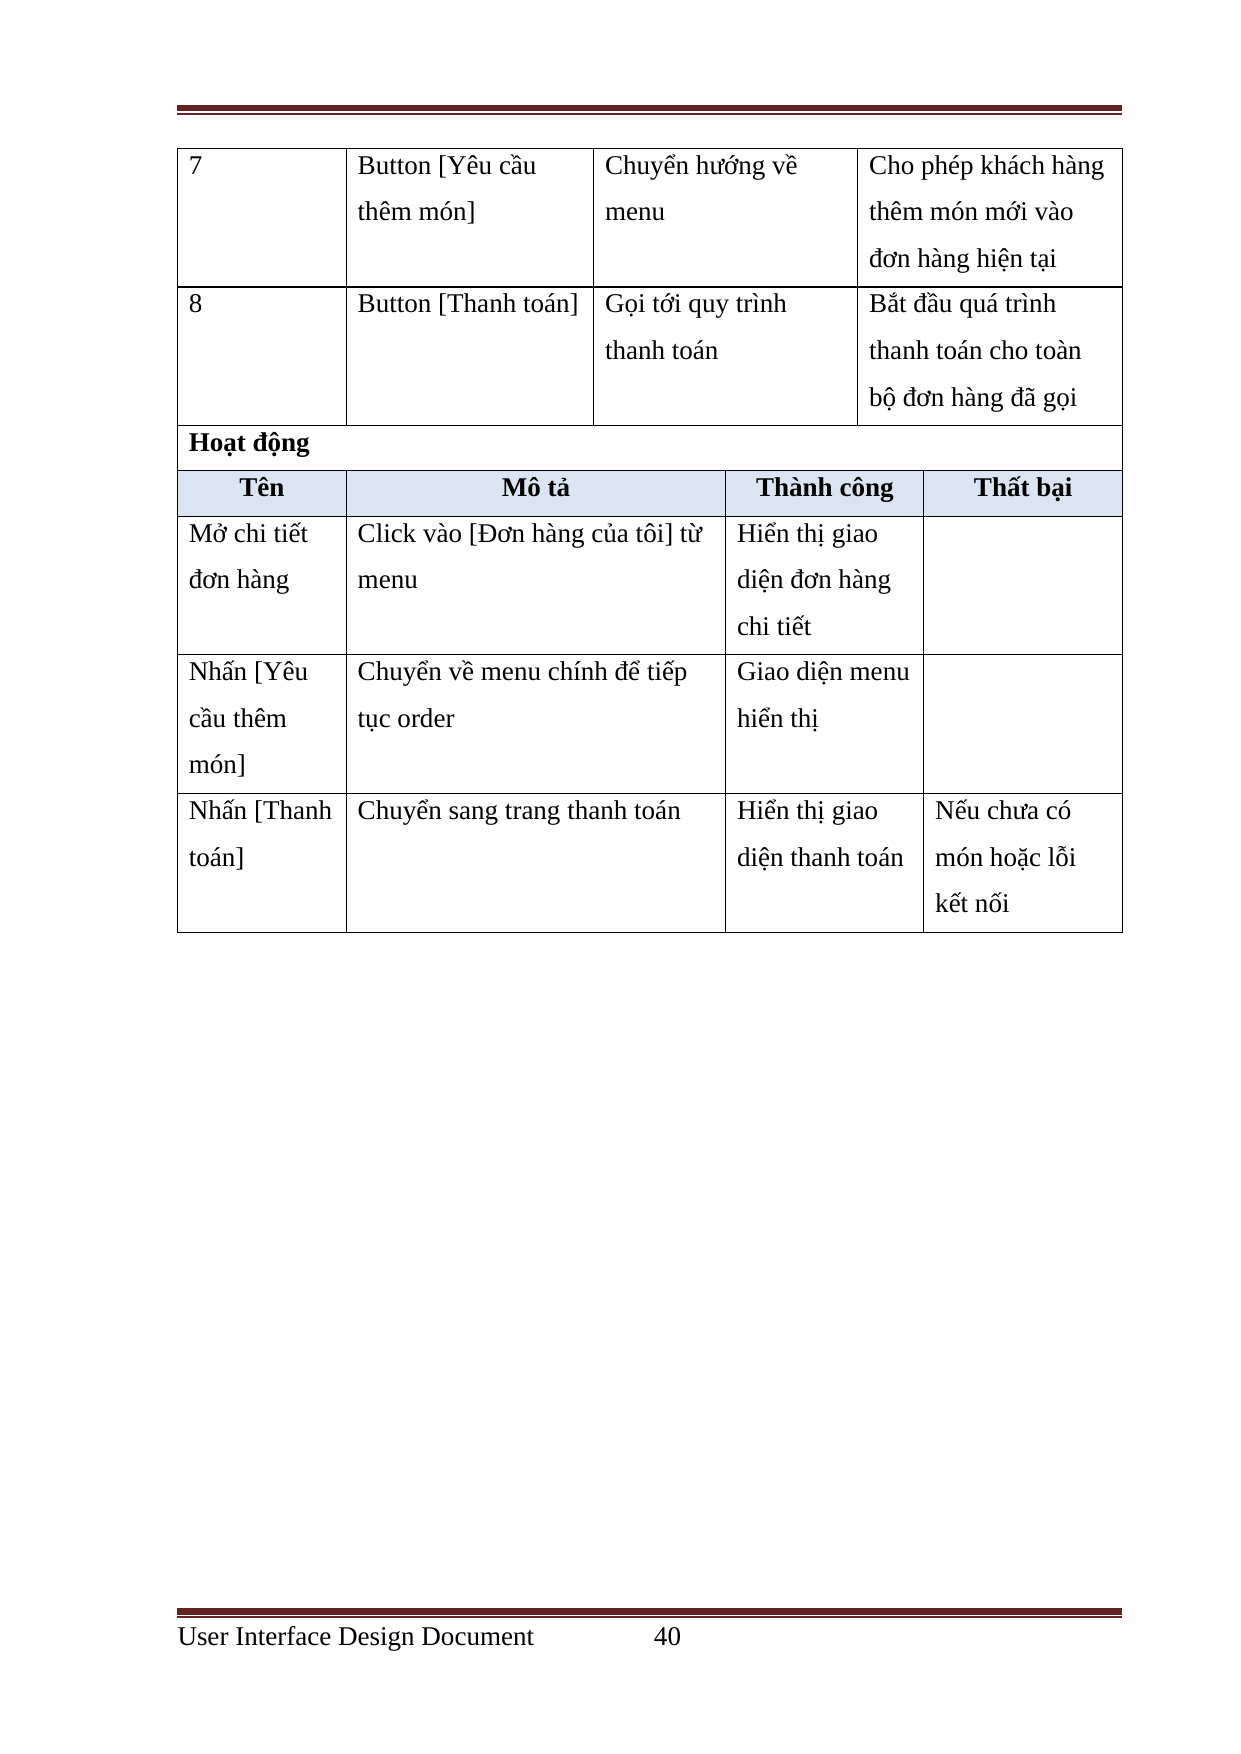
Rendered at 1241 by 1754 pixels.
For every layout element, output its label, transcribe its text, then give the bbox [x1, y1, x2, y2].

table_cell Hoạt động [178, 426, 1122, 470]
table_cell Click vào [Đơn hàng của tôi] từ menu [347, 517, 725, 654]
table_cell Nếu chưa có món hoặc lỗi kết nối [924, 794, 1122, 932]
table_cell 8 [178, 288, 346, 425]
table_cell Button [Thanh toán] [347, 288, 593, 425]
table_cell Hiển thị giao diện đơn hàng chi tiết [726, 517, 923, 654]
table_cell Chuyển sang trang thanh toán [347, 794, 725, 932]
table_cell Nhấn [Yêu cầu thêm món] [178, 655, 346, 793]
table_cell Thất bại [924, 471, 1122, 516]
table_cell Hiển thị giao diện thanh toán [726, 794, 923, 932]
table_cell Cho phép khách hàng thêm món mới vào đơn hàng hiện tại [858, 149, 1122, 286]
table_cell Gọi tới quy trình thanh toán [594, 288, 857, 425]
table_cell Thành công [726, 471, 923, 516]
table_cell Mở chi tiết đơn hàng [178, 517, 346, 654]
table_cell [924, 655, 1122, 793]
table_cell Button [Yêu cầu thêm món] [347, 149, 593, 286]
table_cell Chuyển hướng về menu [594, 149, 857, 286]
table_cell Chuyển về menu chính để tiếp tục order [347, 655, 725, 793]
table_cell 7 [178, 149, 346, 286]
table_cell Bắt đầu quá trình thanh toán cho toàn bộ đơn hàng đã gọi [858, 288, 1122, 425]
table_cell Giao diện menu hiển thị [726, 655, 923, 793]
table_cell Nhấn [Thanh toán] [178, 794, 346, 932]
table_cell Tên [178, 471, 346, 516]
table_cell Mô tả [347, 471, 725, 516]
table_cell [924, 517, 1122, 654]
